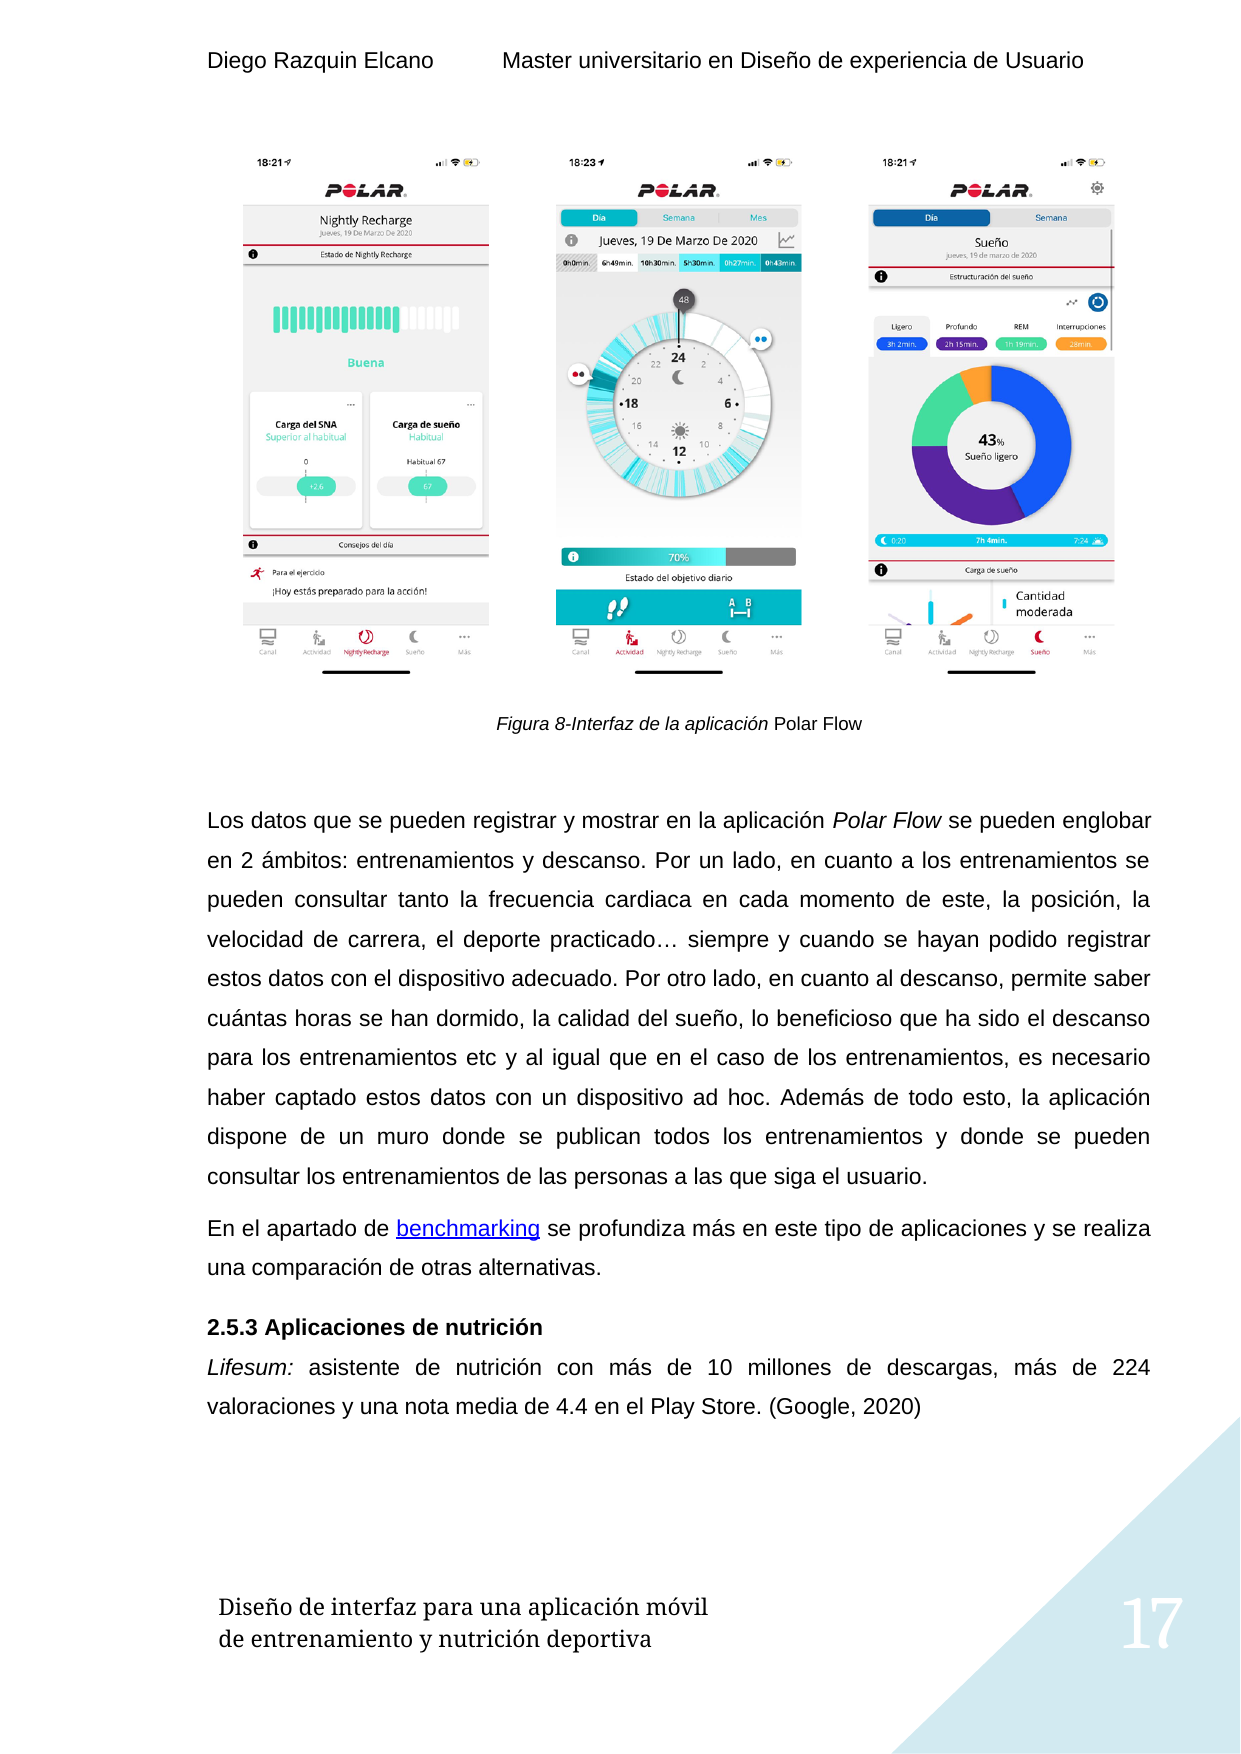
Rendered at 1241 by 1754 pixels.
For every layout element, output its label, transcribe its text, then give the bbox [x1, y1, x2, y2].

picture [206, 147, 1151, 679]
text En el apartado de benchmarking se profundiza más en este tipo de aplicaciones y se realiza una comparación de otras alternativas. [207, 1214, 1152, 1280]
text Figura 8-Interfaz de la aplicación Polar Flow [207, 713, 1152, 734]
text Los datos que se pueden registrar y mostrar en la aplicación Polar Flow se pueden englobar en 2 ámbitos: entrenamientos y descanso. Por un lado, en cuanto a los entrenamientos se pueden consultar tanto la frecuencia cardiaca en cada momento de este, la posición, la velocidad de carrera, el deporte practicado… siempre y cuando se hayan podido registrar estos datos con el dispositivo adecuado. Por otro lado, en cuanto al descanso, permite saber cuántas horas se han dormido, la calidad del sueño, lo beneficioso que ha sido el descanso para los entrenamientos etc y al igual que en el caso de los entrenamientos, es necesario haber captado estos datos con un dispositivo ad hoc. Además de todo esto, la aplicación dispone de un muro donde se publican todos los entrenamientos y donde se pueden consultar los entrenamientos de las personas a las que siga el usuario. [207, 807, 1152, 1189]
text Lifesum: asistente de nutrición con más de 10 millones de descargas, más de 224 valoraciones y una nota media de 4.4 en el Play Store. (Google, 2020) [207, 1354, 1152, 1420]
subtitle 2.5.3 Aplicaciones de nutrición [207, 1314, 1152, 1341]
